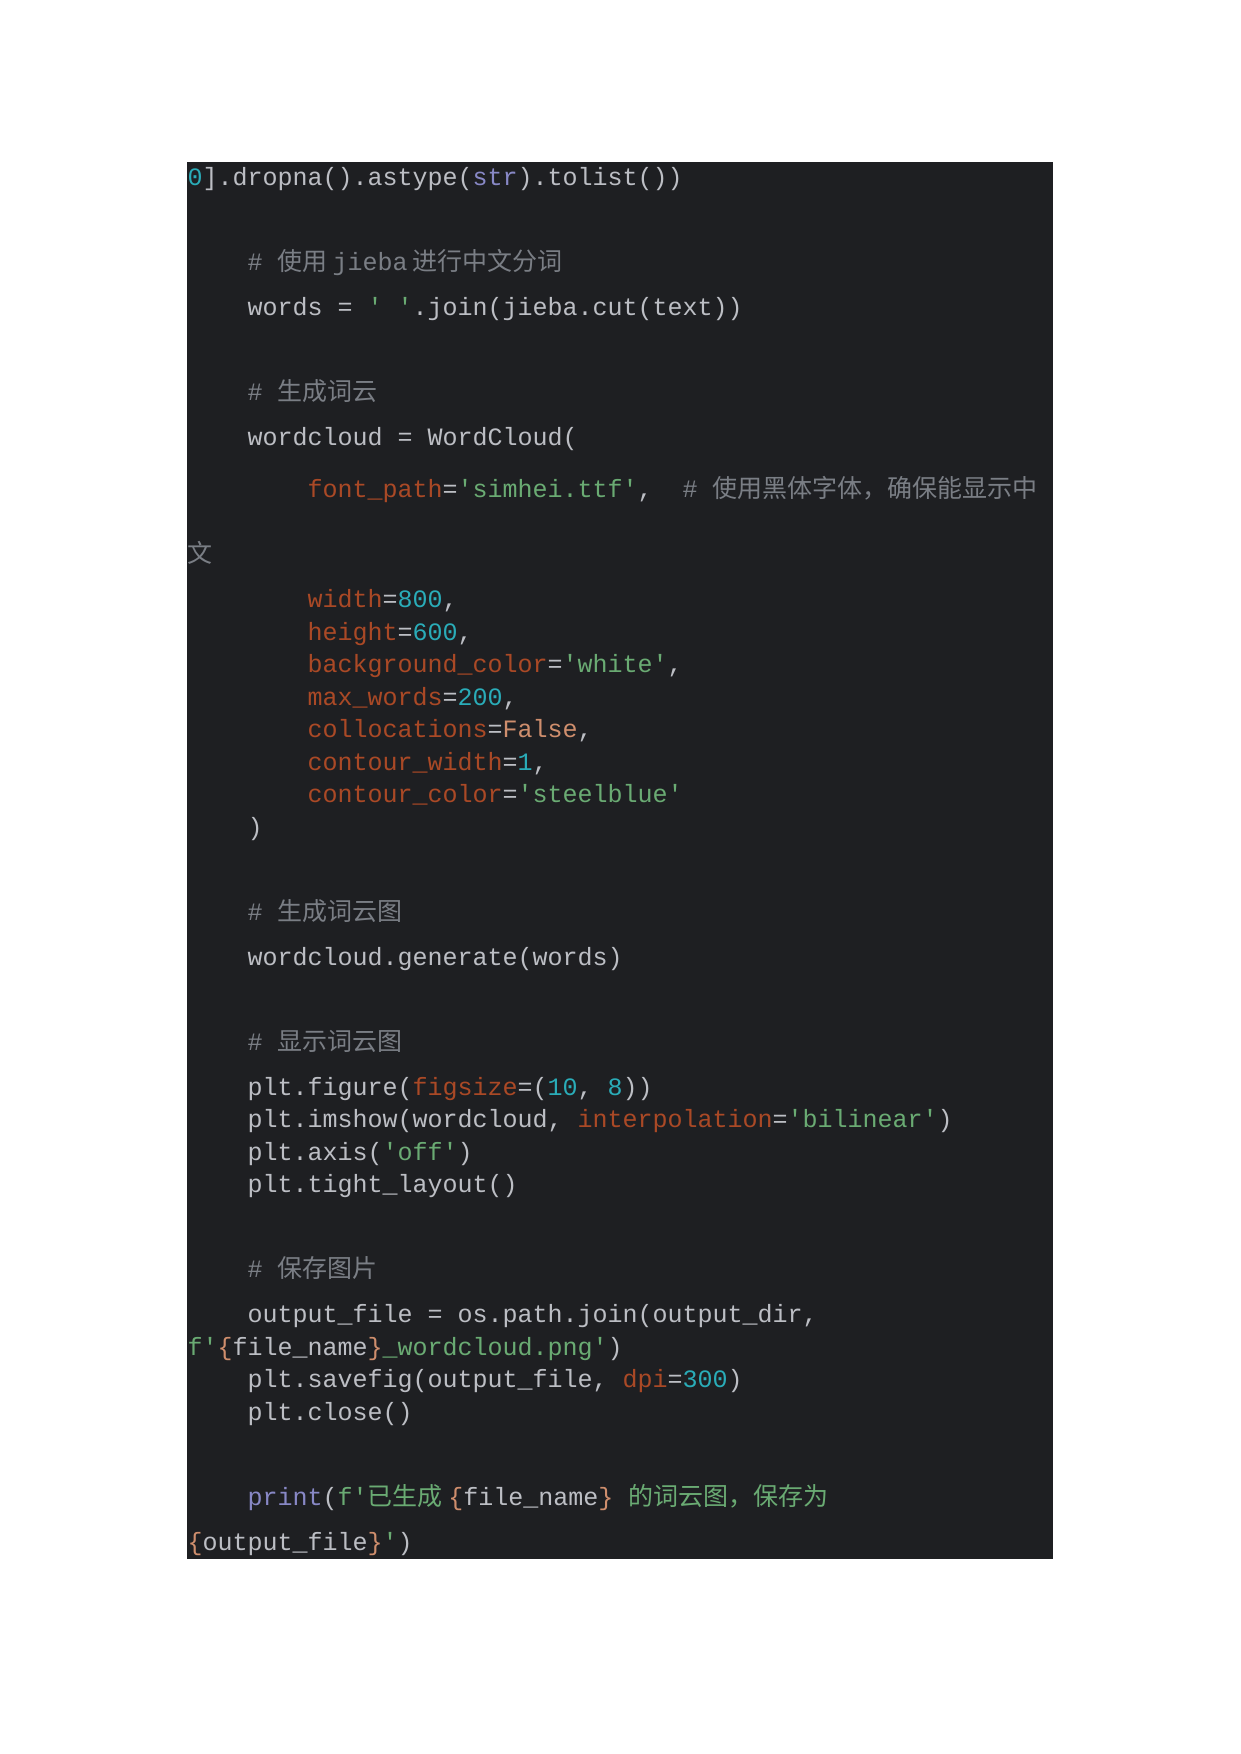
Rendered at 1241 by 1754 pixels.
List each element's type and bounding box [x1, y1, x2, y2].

text [187, 162, 1053, 1559]
